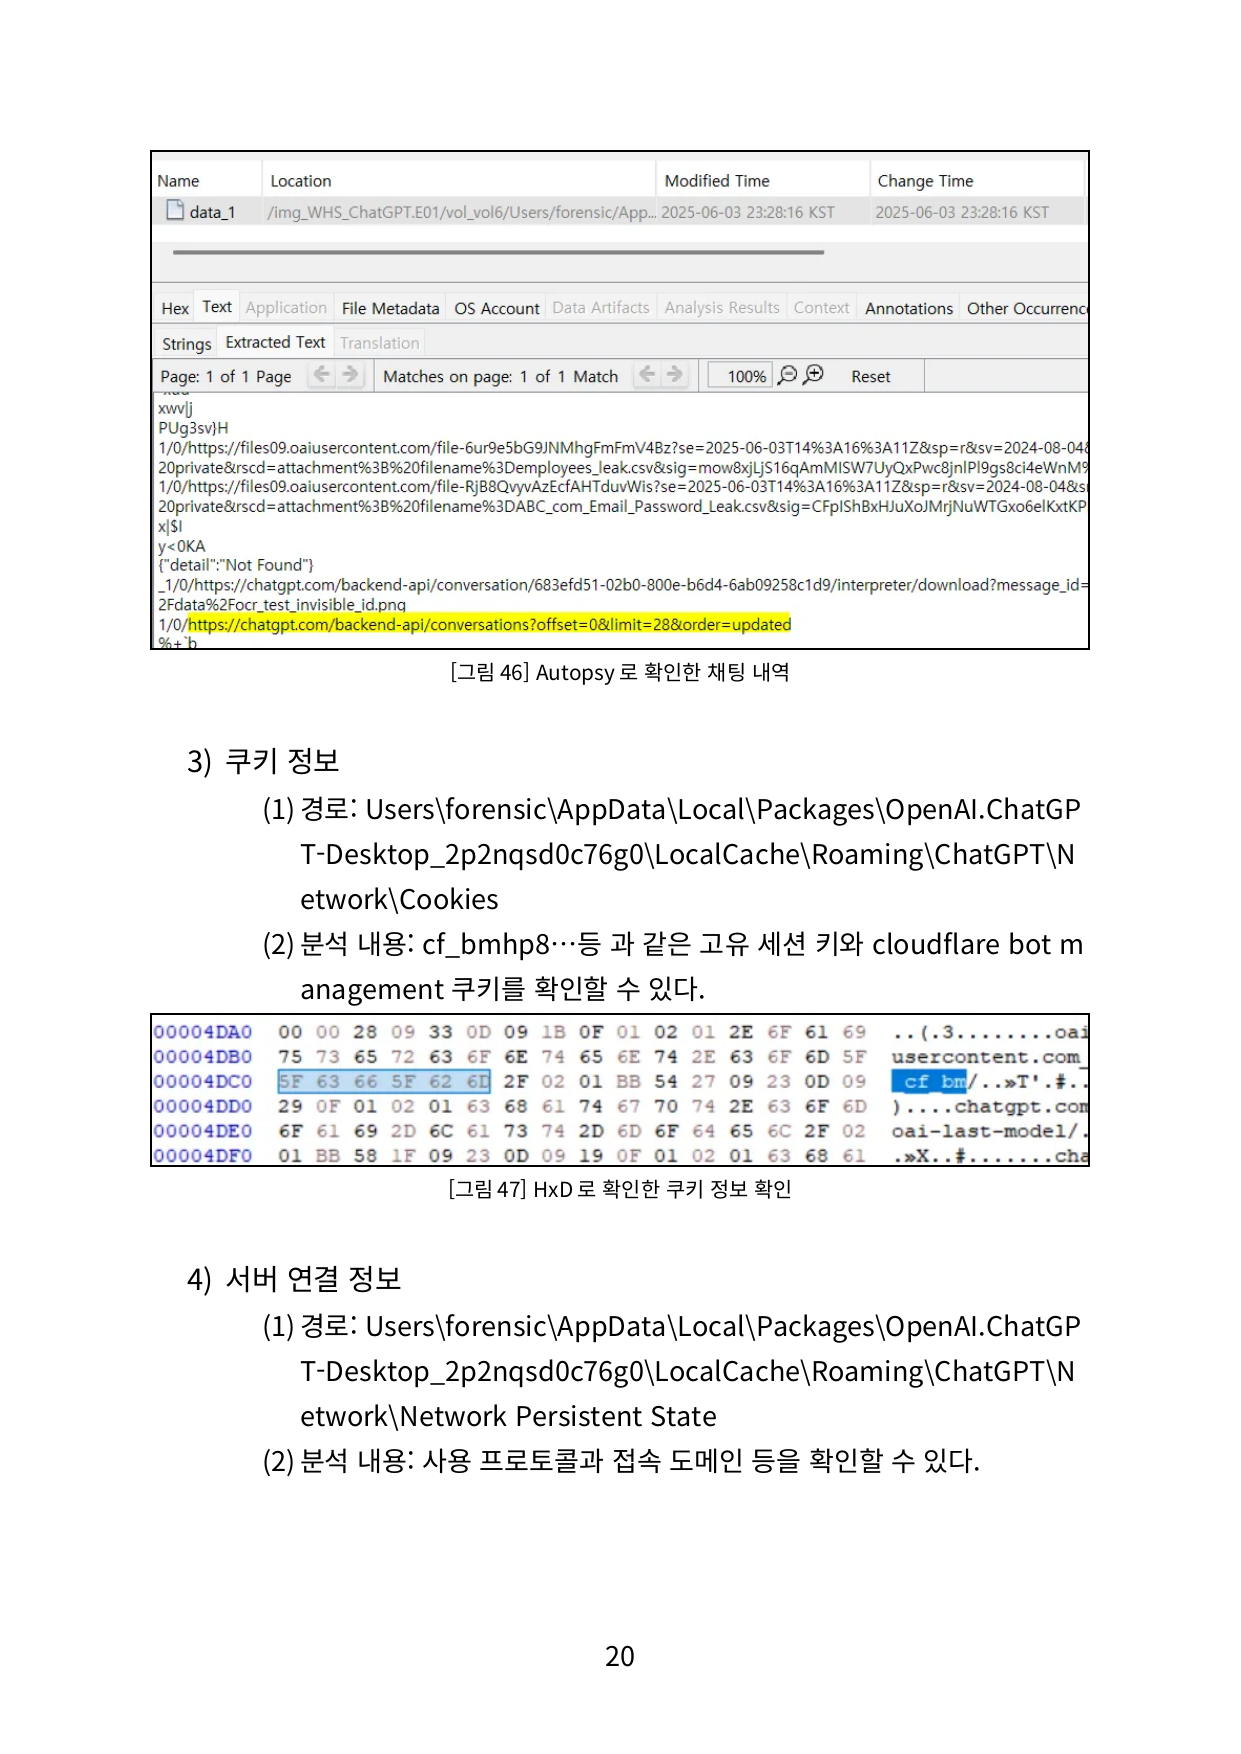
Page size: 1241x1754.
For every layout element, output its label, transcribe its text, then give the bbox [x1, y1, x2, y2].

text [그림46] Autopsy로 확인한 채팅 내역 [150, 656, 1090, 686]
list 쿠키 정보 [187, 739, 1090, 781]
list 경로: Users\forensic\AppData\Local\Packages\OpenAI.ChatGPT-Desktop_2p2nqsd0c76g0\LocalCache\Roaming\ChatGPT\Network\Cookies [262, 788, 1090, 917]
list 서버 연결 정보 [187, 1256, 1090, 1299]
list 분석 내용: 사용 프로토콜과 접속 도메인 등을 확인할 수 있다. [262, 1440, 1090, 1479]
text [그림47] HxD로 확인한 쿠키 정보 확인 [150, 1173, 1090, 1203]
picture [152, 1015, 1088, 1165]
picture [152, 152, 1088, 648]
list 분석 내용: cf_bmhp8…등 과 같은 고유 세션 키와 cloudflare bot management 쿠키를 확인할 수 있다. [262, 923, 1090, 1007]
list 경로: Users\forensic\AppData\Local\Packages\OpenAI.ChatGPT-Desktop_2p2nqsd0c76g0\LocalCache\Roaming\ChatGPT\Network\Network Persistent State [262, 1305, 1090, 1434]
